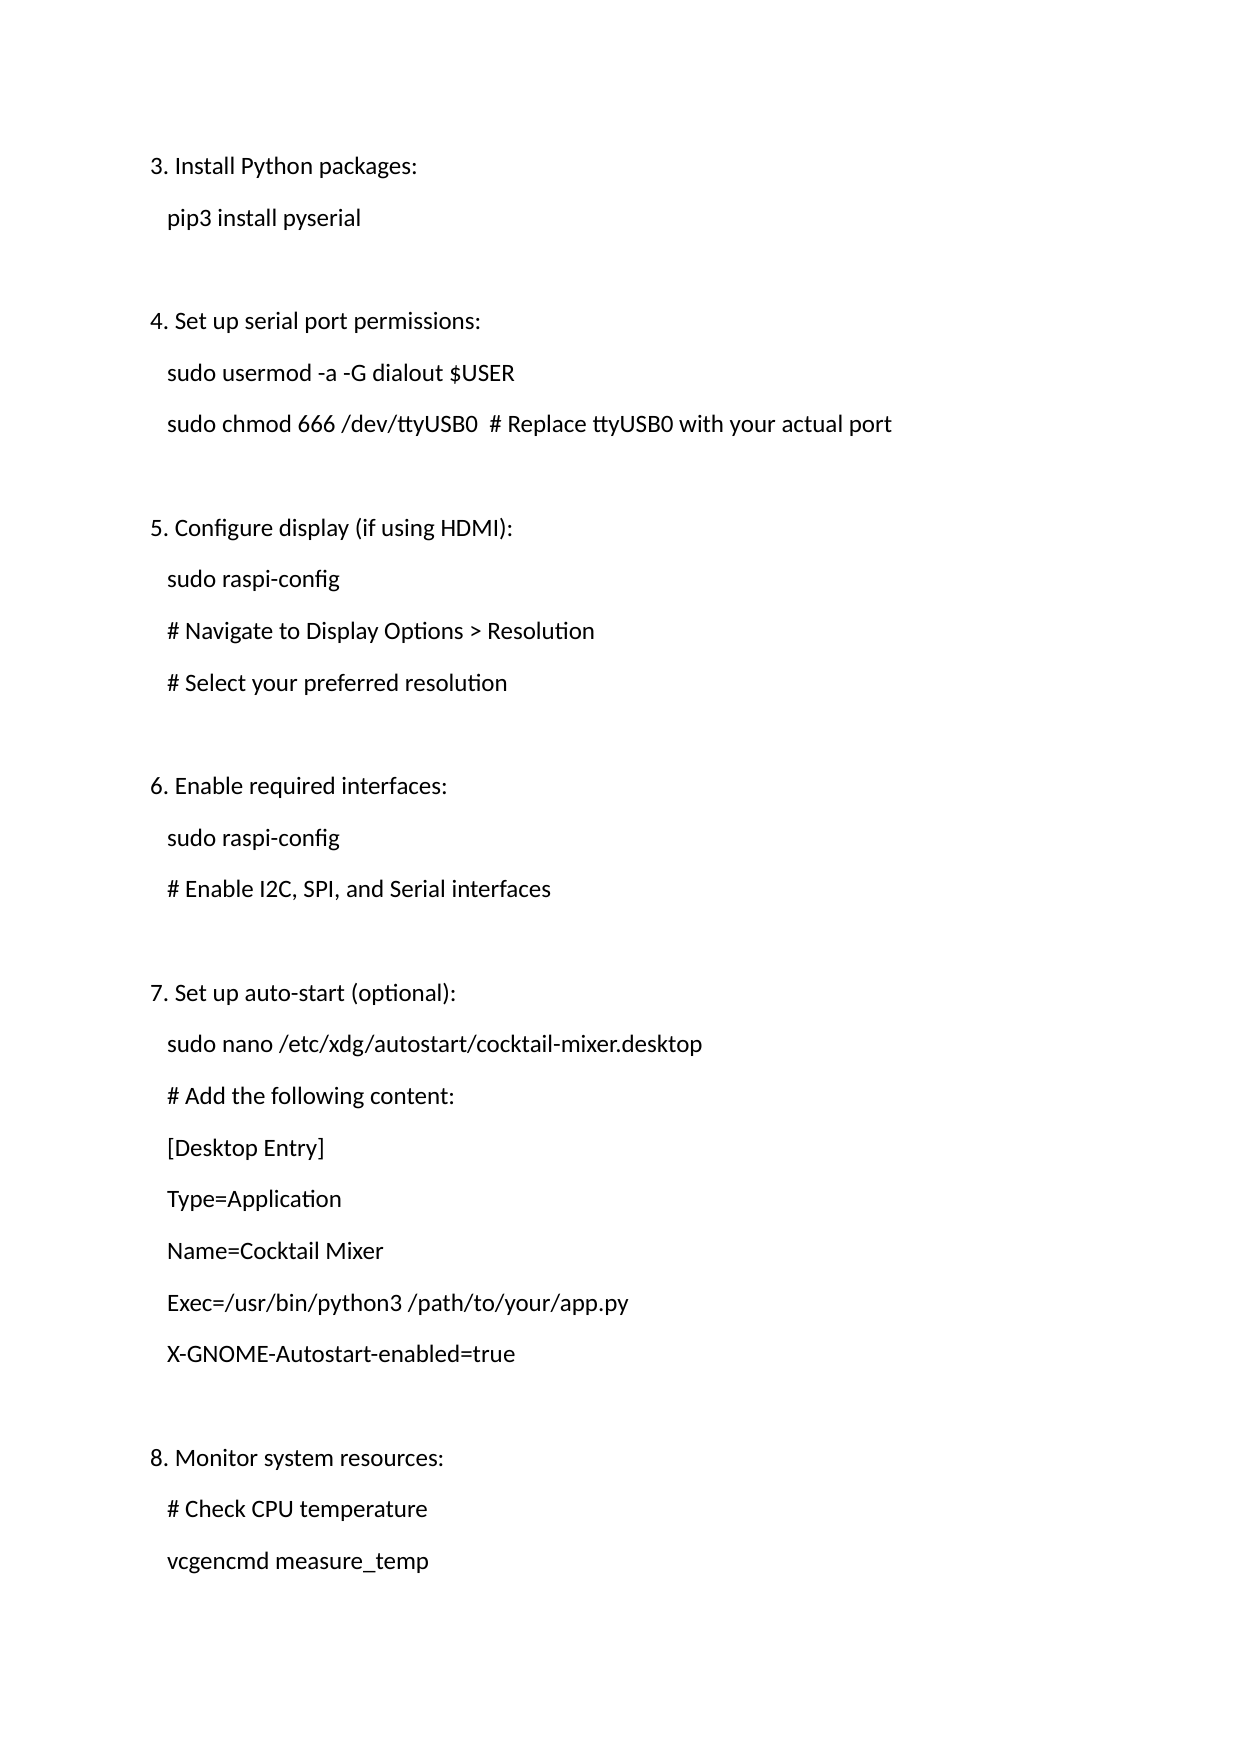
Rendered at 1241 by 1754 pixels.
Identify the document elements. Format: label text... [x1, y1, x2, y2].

text sudo usermod -a -G dialout $USER [150, 357, 1090, 387]
text X-GNOME-Autostart-enabled=true [150, 1338, 1090, 1369]
text 8. Monitor system resources: [150, 1442, 1090, 1472]
text # Navigate to Display Options > Resolution [150, 615, 1090, 646]
text # Select your preferred resolution [150, 667, 1090, 697]
text sudo raspi-config [150, 563, 1090, 594]
text Name=Cocktail Mixer [150, 1235, 1090, 1266]
text 6. Enable required interfaces: [150, 770, 1090, 801]
text pip3 install pyserial [150, 202, 1090, 232]
text sudo chmod 666 /dev/ttyUSB0 # Replace ttyUSB0 with your actual port [150, 408, 1090, 439]
text # Check CPU temperature [150, 1493, 1090, 1524]
text 3. Install Python packages: [150, 150, 1090, 181]
text 4. Set up serial port permissions: [150, 305, 1090, 336]
text 7. Set up auto-start (optional): [150, 977, 1090, 1007]
text # Enable I2C, SPI, and Serial interfaces [150, 873, 1090, 904]
text Type=Application [150, 1183, 1090, 1214]
text sudo nano /etc/xdg/autostart/cocktail-mixer.desktop [150, 1028, 1090, 1059]
text # Add the following content: [150, 1080, 1090, 1111]
text [Desktop Entry] [150, 1132, 1090, 1162]
text 5. Configure display (if using HDMI): [150, 512, 1090, 542]
text vcgencmd measure_temp [150, 1545, 1090, 1576]
text Exec=/usr/bin/python3 /path/to/your/app.py [150, 1287, 1090, 1317]
text sudo raspi-config [150, 822, 1090, 852]
